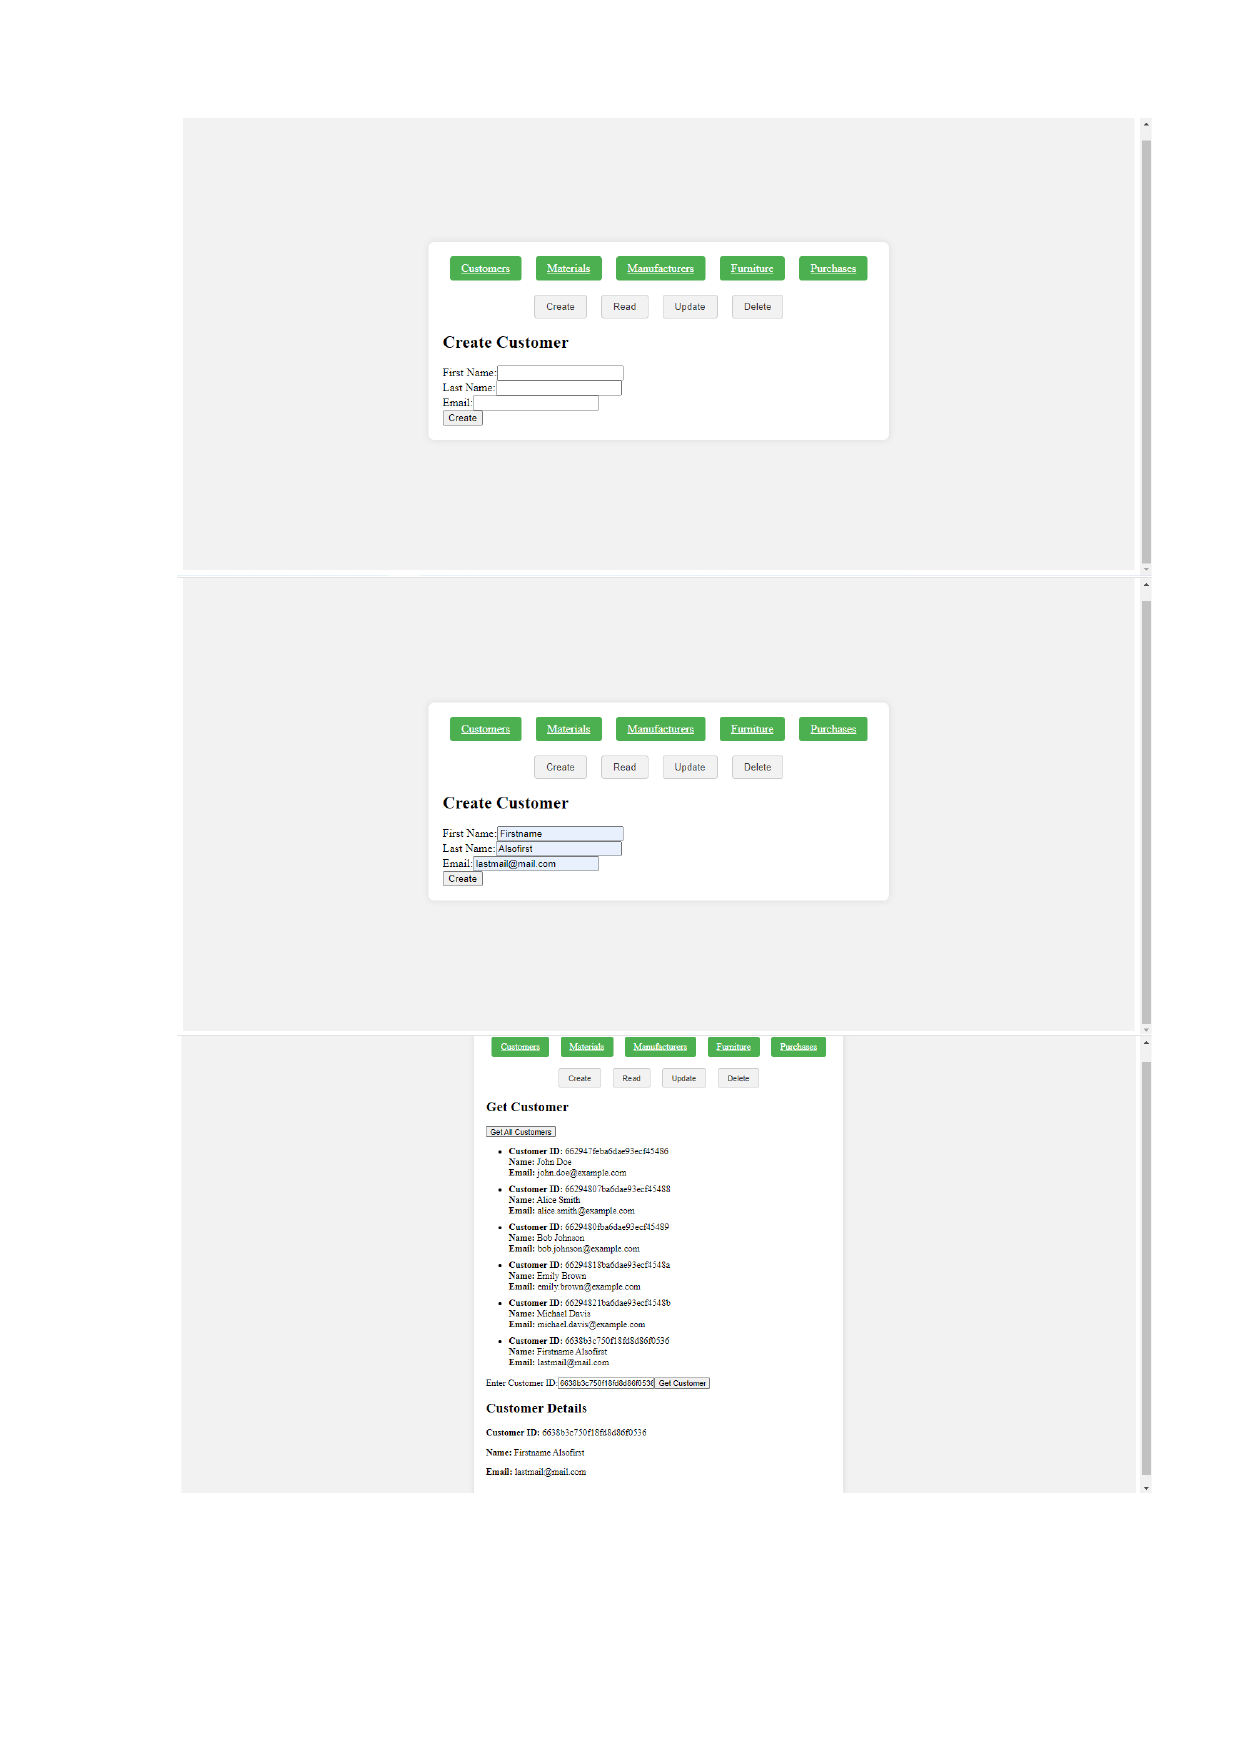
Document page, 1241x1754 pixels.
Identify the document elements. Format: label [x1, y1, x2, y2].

picture [177, 577, 1152, 1034]
picture [177, 118, 1152, 576]
picture [177, 1035, 1152, 1493]
